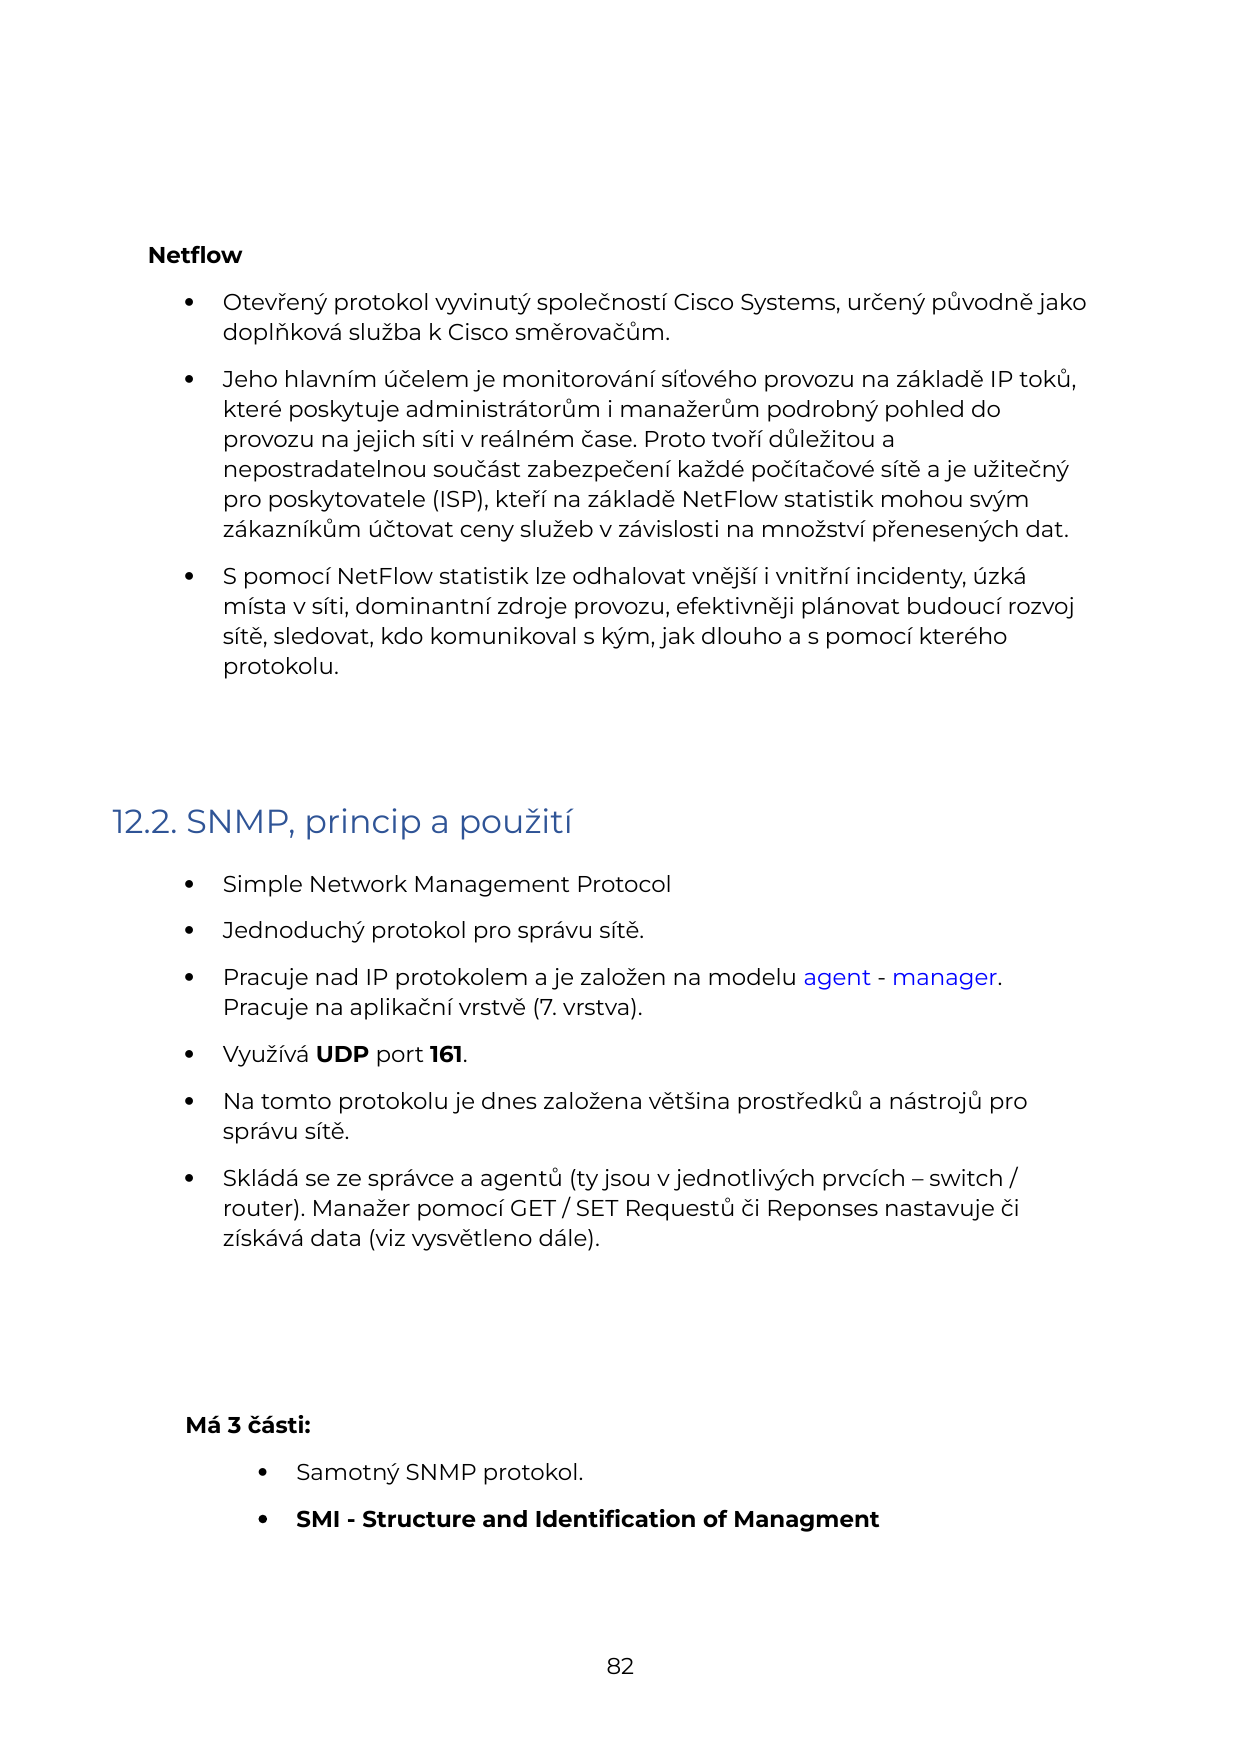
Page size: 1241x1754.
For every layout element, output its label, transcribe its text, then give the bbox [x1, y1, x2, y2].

list Využívá UDP port 161. [185, 1040, 1093, 1068]
list Otevřený protokol vyvinutý společností Cisco Systems, určený původně jako doplňková služba k Cisco směrovačům. [185, 288, 1093, 346]
list Samotný SNMP protokol. [259, 1458, 1093, 1486]
list Simple Network Management Protocol [185, 870, 1093, 898]
list Pracuje nad IP protokolem a je založen na modelu agent - manager. Pracuje na aplikační vrstvě (7. vrstva). [185, 963, 1093, 1021]
text Má 3 části: [185, 1411, 1093, 1439]
list Jeho hlavním účelem je monitorování síťového provozu na základě IP toků, které poskytuje administrátorům i manažerům podrobný pohled do provozu na jejich síti v reálném čase. Proto tvoří důležitou a nepostradatelnou součást zabezpečení každé počítačové sítě a je užitečný pro poskytovatele (ISP), kteří na základě NetFlow statistik mohou svým zákazníkům účtovat ceny služeb v závislosti na množství přenesených dat. [185, 365, 1093, 543]
list Jednoduchý protokol pro správu sítě. [185, 917, 1093, 944]
text Netflow [148, 241, 1093, 269]
list S pomocí NetFlow statistik lze odhalovat vnější i vnitřní incidenty, úzká místa v síti, dominantní zdroje provozu, efektivněji plánovat budoucí rozvoj sítě, sledovat, kdo komunikoval s kým, jak dlouho a s pomocí kterého protokolu. [185, 562, 1093, 680]
list SMI - Structure and Identification of Managment [259, 1505, 1093, 1533]
list Skládá se ze správce a agentů (ty jsou v jednotlivých prvcích – switch / router). Manažer pomocí GET / SET Requestů či Reponses nastavuje či získává data (viz vysvětleno dále). [185, 1164, 1093, 1252]
text SNMP, princip a použití [112, 801, 1093, 842]
list Na tomto protokolu je dnes založena většina prostředků a nástrojů pro správu sítě. [185, 1087, 1093, 1145]
